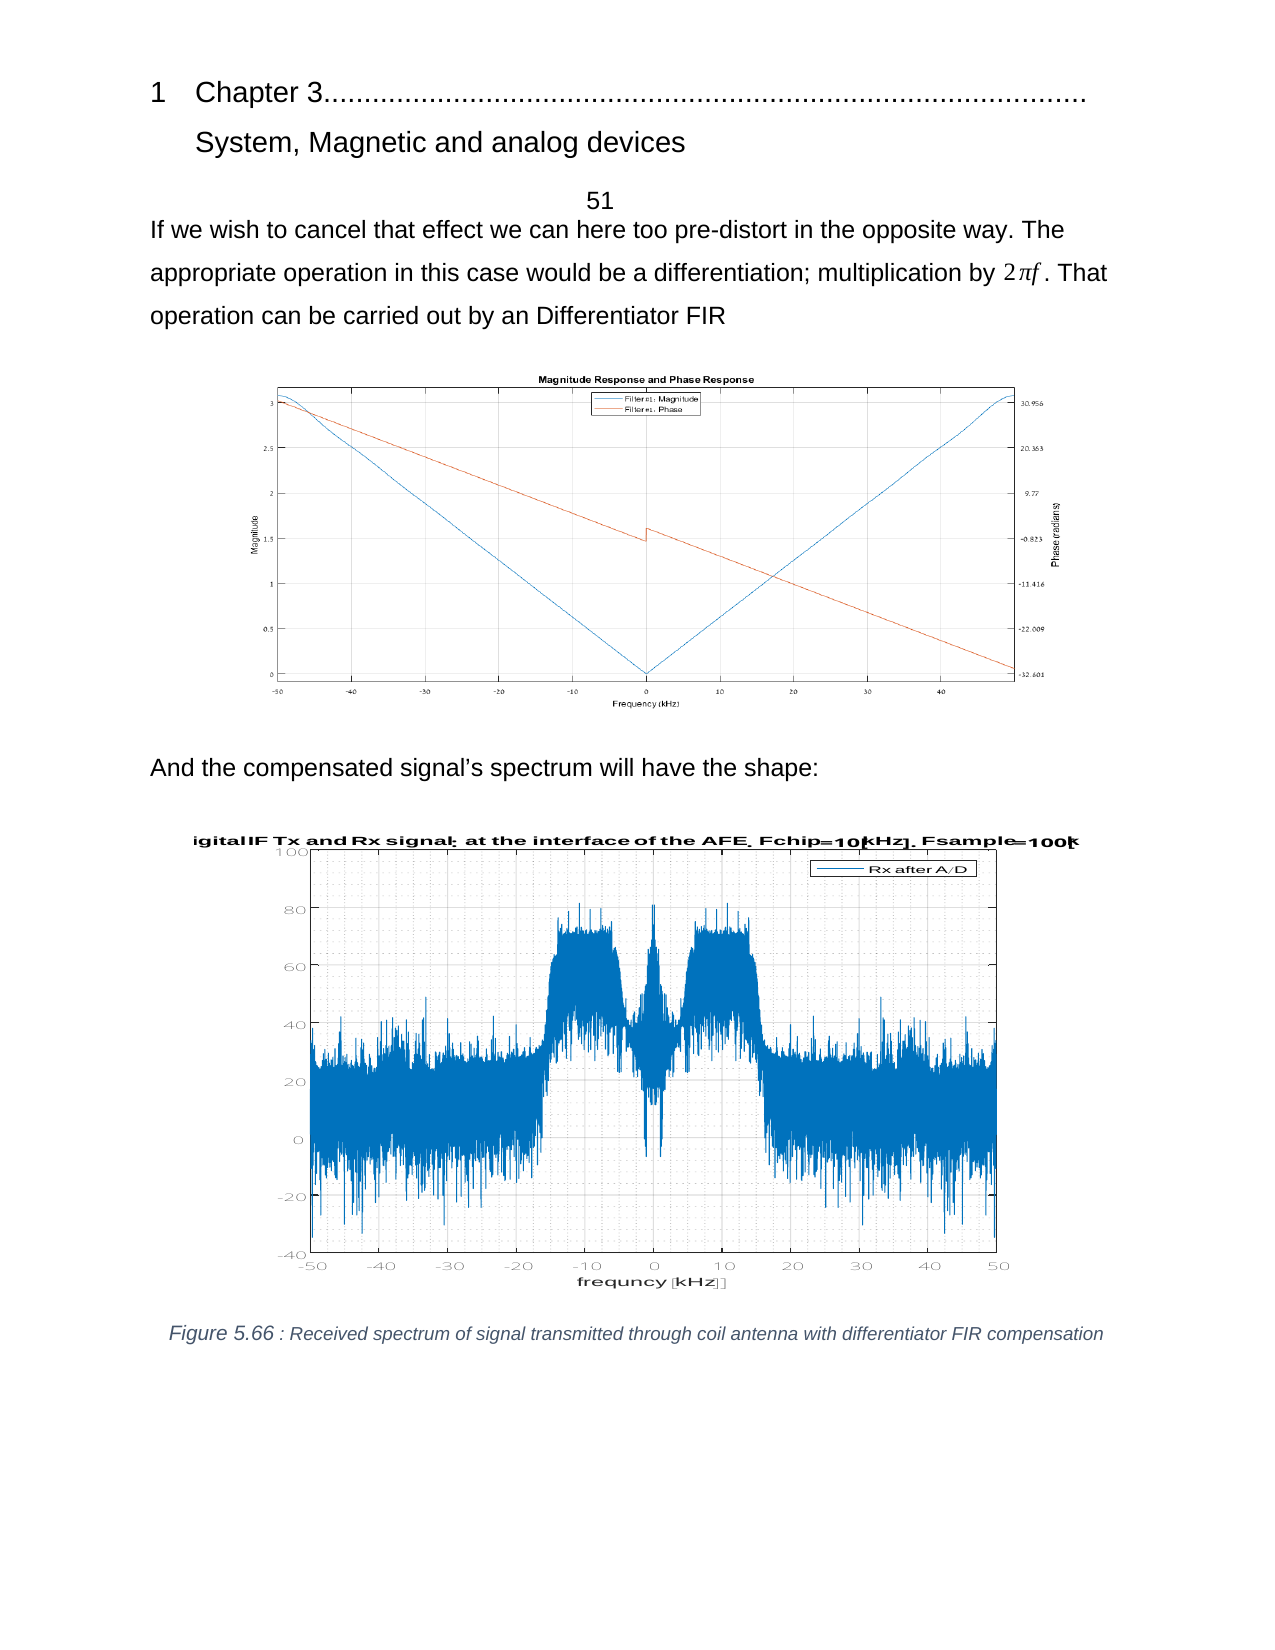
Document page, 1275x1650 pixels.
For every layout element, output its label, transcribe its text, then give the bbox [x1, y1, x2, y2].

picture [150, 360, 1125, 722]
text If we wish to cancel that effect we can here too pre-distort in the opposite way. The appropriate operation in this case would be a differentiation; multiplication by . That operation can be carried out by an Differentiator FIR [150, 215, 1125, 330]
text And the compensated signal’s spectrum will have the shape: [150, 753, 1125, 782]
table_header [150, 813, 1124, 1321]
